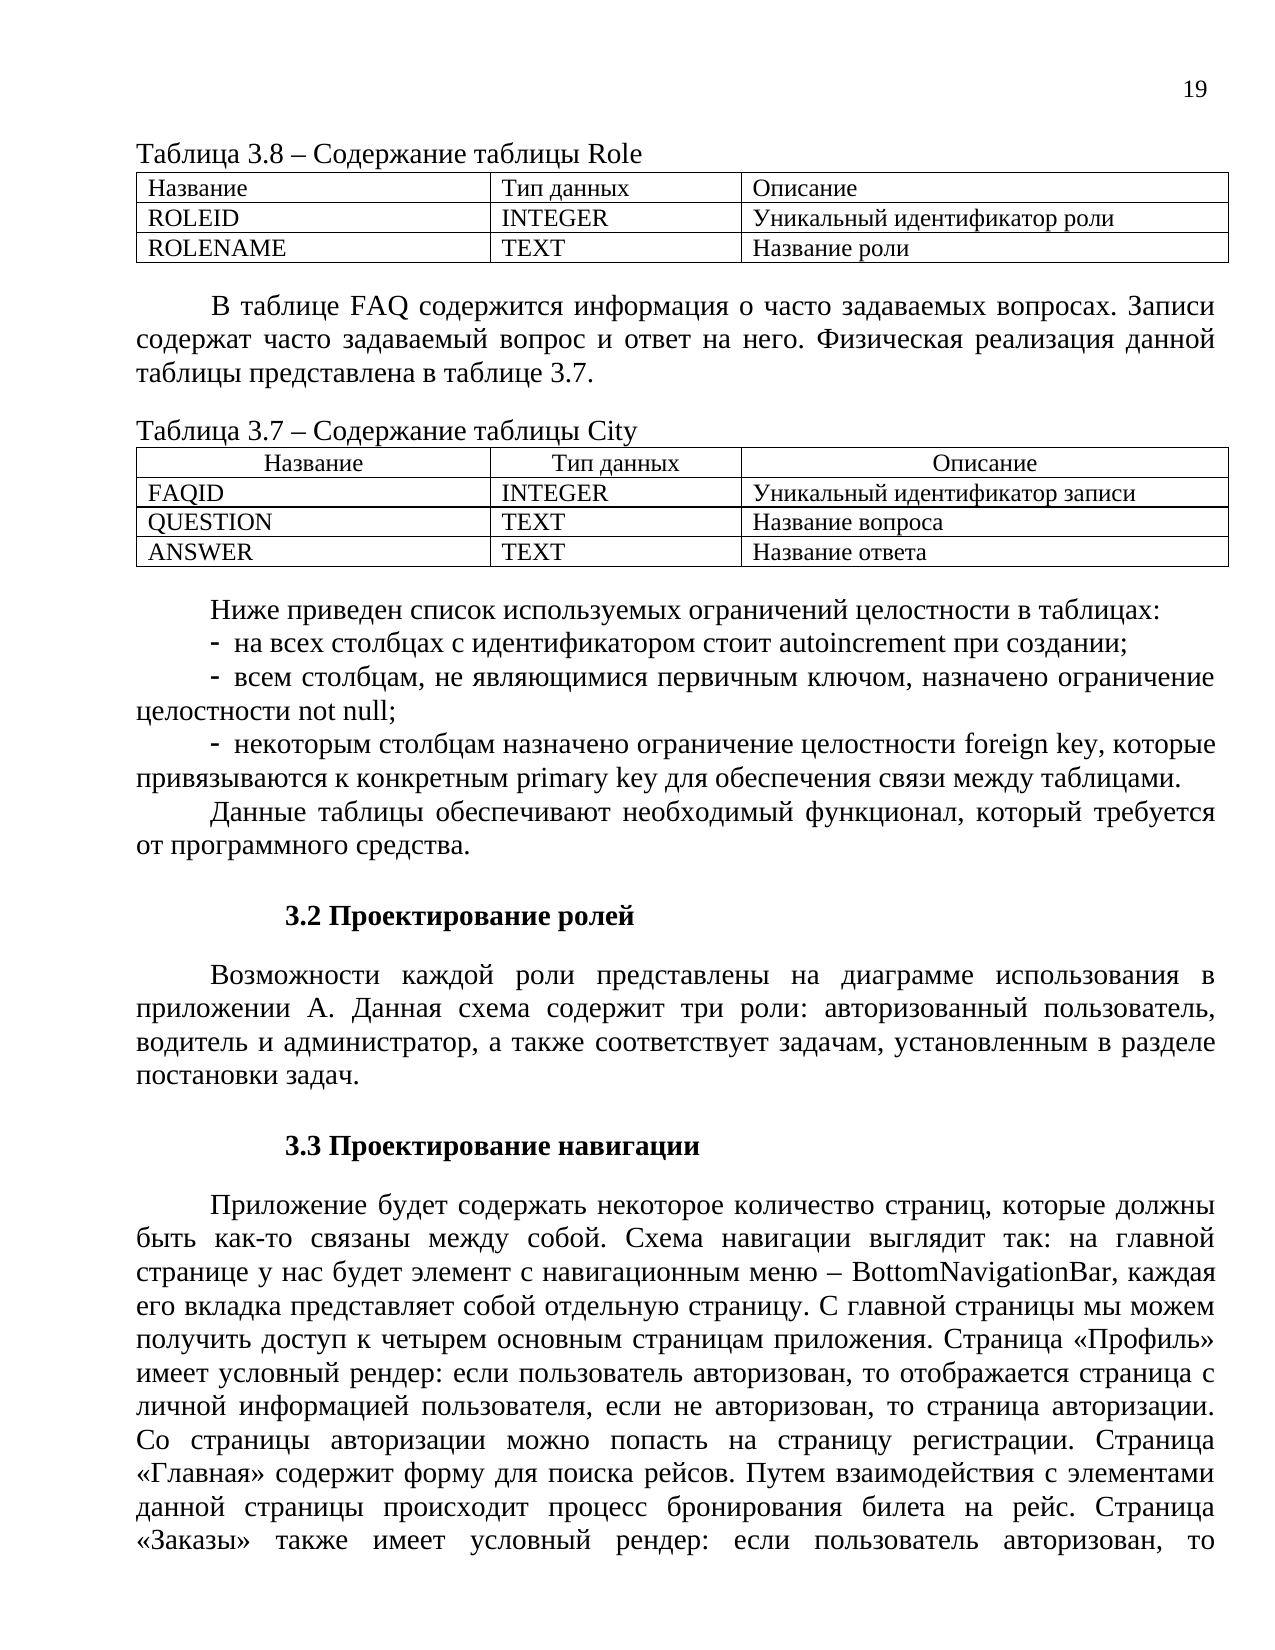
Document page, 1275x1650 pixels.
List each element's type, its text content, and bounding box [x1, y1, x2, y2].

table_cell TEXT [491, 233, 741, 262]
text В таблице FAQ содержится информация о часто задаваемых вопросах. Записи содержат часто задаваемый вопрос и ответ на него. Физическая реализация данной таблицы представлена в таблице 3.7. [136, 288, 1216, 388]
table_cell TEXT [491, 508, 741, 536]
table_cell FAQID [137, 478, 490, 506]
table_cell ROLEID [137, 203, 490, 232]
list на всех столбцах с идентификатором стоит autoincrement при создании; [136, 626, 1216, 659]
table_cell ANSWER [137, 537, 490, 566]
table_cell INTEGER [491, 203, 741, 232]
table_cell Название роли [742, 233, 1228, 262]
text Таблица 3.7 – Содержание таблицы City [136, 413, 1216, 447]
list Проектирование навигации [211, 1128, 1216, 1162]
table_cell TEXT [491, 537, 741, 566]
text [136, 1187, 1216, 1556]
text Таблица 3.8 – Содержание таблицы Role [136, 136, 1216, 170]
text Данные таблицы обеспечивают необходимый функционал, который требуется от программного средства. [136, 794, 1216, 861]
table_cell QUESTION [137, 508, 490, 536]
table_header Описание [742, 448, 1228, 477]
text Ниже приведен список используемых ограничений целостности в таблицах: [136, 592, 1216, 626]
table_header Название [137, 448, 490, 477]
table_cell Название вопроса [742, 508, 1228, 536]
table_cell Уникальный идентификатор записи [742, 478, 1228, 506]
list некоторым столбцам назначено ограничение целостности foreign key, которые привязываются к конкретным primary key для обеспечения связи между таблицами. [136, 726, 1216, 794]
table_cell Название ответа [742, 537, 1228, 566]
table_header Описание [742, 173, 1228, 202]
table_header Тип данных [491, 448, 741, 477]
list Проектирование ролей [211, 898, 1216, 932]
table_header Название [137, 173, 490, 202]
table_header Тип данных [491, 173, 741, 202]
table_cell Уникальный идентификатор роли [742, 203, 1228, 232]
table_cell INTEGER [491, 478, 741, 506]
text Возможности каждой роли представлены на диаграмме использования в приложении А. Данная схема содержит три роли: авторизованный пользователь, водитель и администратор, а также соответствует задачам, установленным в разделе постановки задач. [136, 957, 1216, 1091]
table_cell ROLENAME [137, 233, 490, 262]
list всем столбцам, не являющимися первичным ключом, назначено ограничение целостности not null; [136, 659, 1216, 726]
